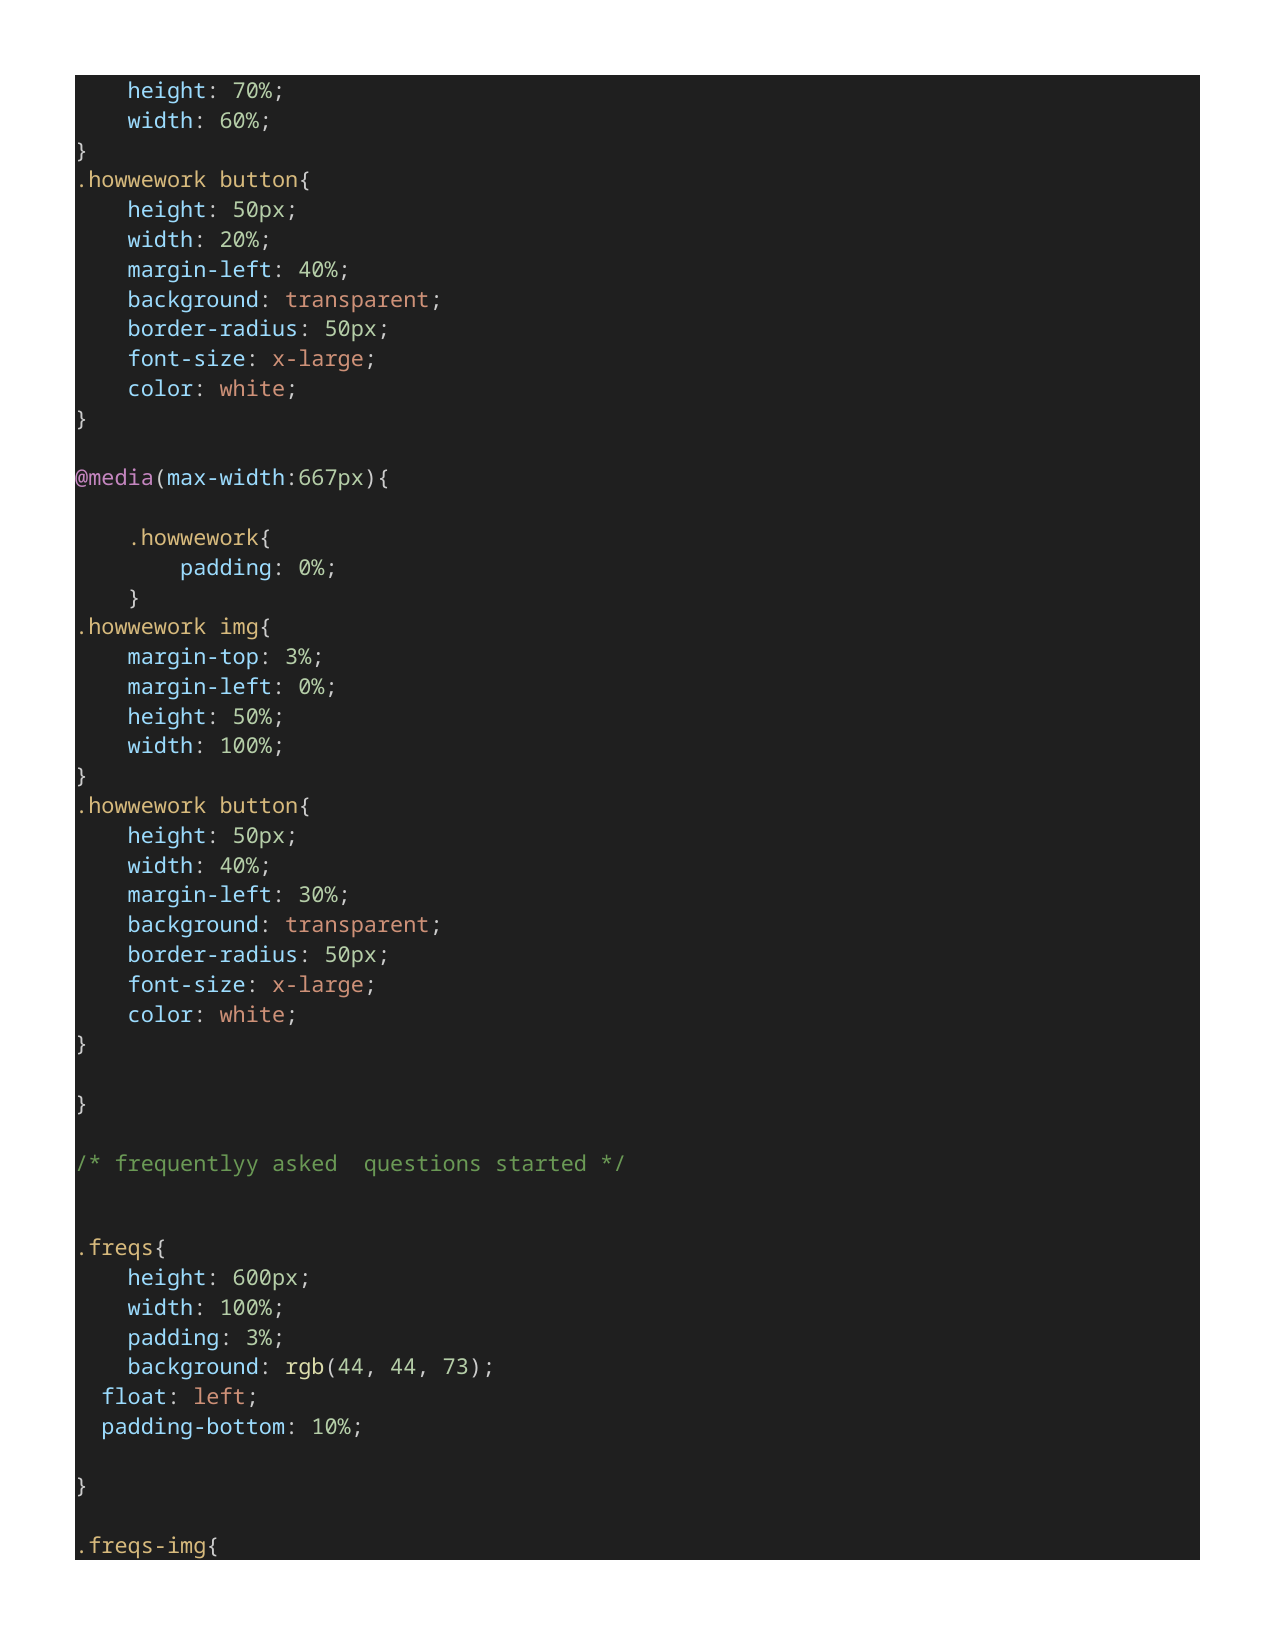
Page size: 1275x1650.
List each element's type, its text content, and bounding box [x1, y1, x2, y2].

text .freqs{ [75, 1232, 1200, 1262]
text padding: 3%; [75, 1321, 1200, 1351]
text padding: 0%; [75, 552, 1200, 581]
text .howwework button{ [75, 790, 1200, 820]
text width: 40%; [75, 849, 1200, 879]
text margin-left: 30%; [75, 879, 1200, 909]
text margin-left: 40%; [75, 254, 1200, 283]
text .freqs-img{ [75, 1530, 1200, 1560]
text background: transparent; [75, 909, 1200, 939]
text color: white; [75, 373, 1200, 403]
text padding-bottom: 10%; [75, 1411, 1200, 1441]
text border-radius: 50px; [75, 939, 1200, 969]
text } [75, 1028, 1200, 1058]
text margin-top: 3%; [75, 641, 1200, 671]
text float: left; [75, 1381, 1200, 1411]
text } [75, 581, 1200, 611]
text width: 20%; [75, 224, 1200, 254]
text height: 600px; [75, 1262, 1200, 1292]
text width: 60%; [75, 105, 1200, 134]
text font-size: x-large; [75, 969, 1200, 998]
text height: 70%; [75, 75, 1200, 105]
text } [75, 760, 1200, 790]
text width: 100%; [75, 730, 1200, 760]
text } [75, 1470, 1200, 1500]
text } [75, 403, 1200, 432]
text } [75, 134, 1200, 164]
text .howwework{ [75, 522, 1200, 552]
text border-radius: 50px; [75, 313, 1200, 343]
text height: 50px; [75, 820, 1200, 849]
text height: 50px; [75, 194, 1200, 224]
text color: white; [75, 998, 1200, 1028]
text @media(max-width:667px){ [75, 462, 1200, 492]
text width: 100%; [75, 1292, 1200, 1321]
text .howwework button{ [75, 164, 1200, 194]
text background: rgb(44, 44, 73); [75, 1351, 1200, 1381]
text background: transparent; [75, 283, 1200, 313]
text margin-left: 0%; [75, 671, 1200, 701]
text height: 50%; [75, 701, 1200, 730]
text } [75, 1088, 1200, 1118]
text /* frequentlyy asked questions started */ [75, 1147, 1200, 1177]
text .howwework img{ [75, 611, 1200, 641]
text font-size: x-large; [75, 343, 1200, 373]
